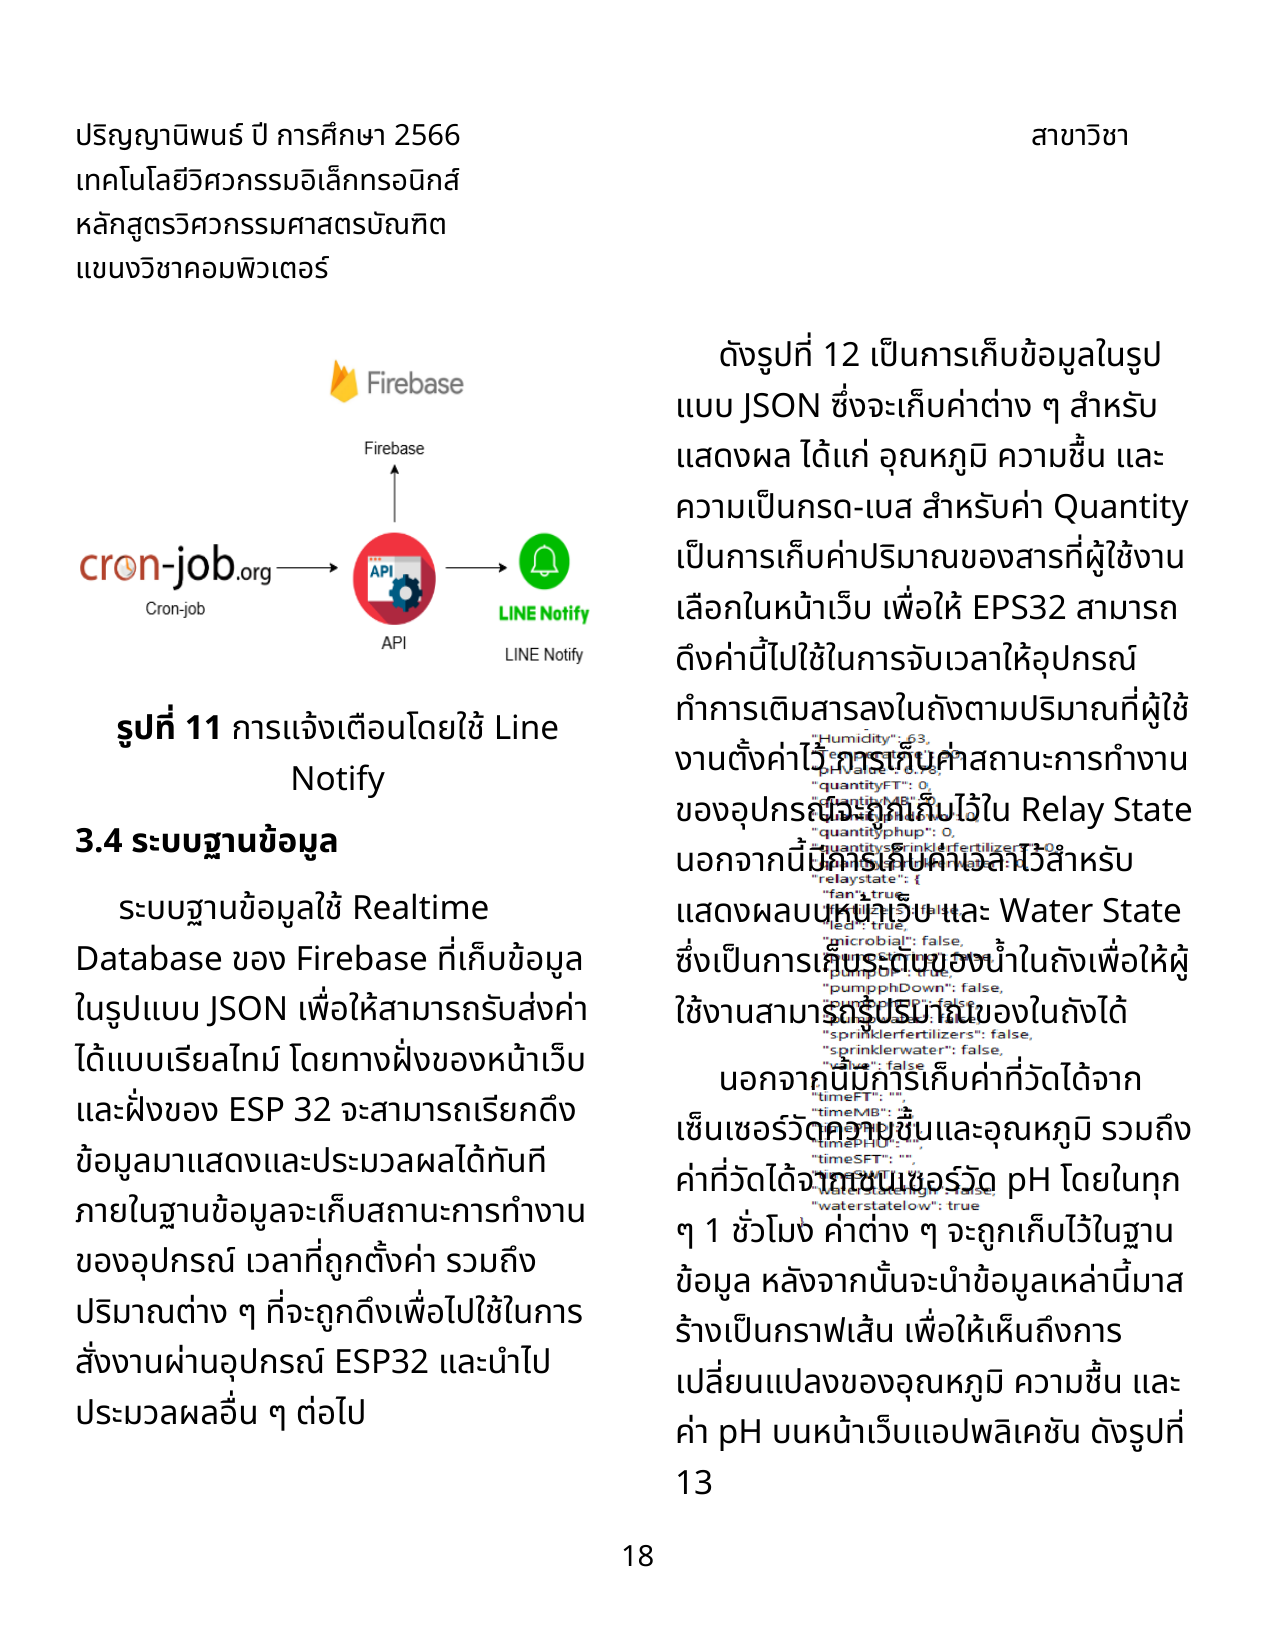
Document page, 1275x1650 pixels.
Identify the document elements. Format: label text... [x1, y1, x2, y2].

text รูปที่ 11 การแจ้งเตือนโดยใช้ Line Notify [75, 704, 600, 800]
text 3.4 ระบบฐานข้อมูล [75, 816, 600, 867]
text ระบบฐานข้อมูลใช้ Realtime Database ของ Firebase ที่เก็บข้อมูลในรูปแบบ JSON เพื่อให้สามารถรับส่งค่าได้แบบเรียลไทม์ โดยทางฝั่งของหน้าเว็บและฝั่งของ ESP 32 จะสามารถเรียกดึงข้อมูลมาแสดงและประมวลผลได้ทันที ภายในฐานข้อมูลจะเก็บสถานะการทำงานของอุปกรณ์ เวลาที่ถูกตั้งค่า รวมถึงปริมาณต่าง ๆ ที่จะถูกดึงเพื่อไปใช้ในการสั่งงานผ่านอุปกรณ์ ESP32 และนำไปประมวลผลอื่น ๆ ต่อไป [75, 884, 600, 1439]
picture [75, 331, 600, 671]
text นอกจากนี้มีการเก็บค่าที่วัดได้จากเซ็นเซอร์วัดความชื้นและอุณหภูมิ รวมถึงค่าที่วัดได้จากเซนเซอร์วัด pH โดยในทุก ๆ 1 ชั่วโมง ค่าต่าง ๆ จะถูกเก็บไว้ในฐานข้อมูล หลังจากนั้นจะนำข้อมูลเหล่านี้มาสร้างเป็นกราฟเส้น เพื่อให้เห็นถึงการเปลี่ยนแปลงของอุณหภูมิ ความชื้น และค่า pH บนหน้าเว็บแอปพลิเคชัน ดังรูปที่ 13 [675, 1055, 1200, 1504]
picture [788, 1038, 1067, 1055]
text ดังรูปที่ 12 เป็นการเก็บข้อมูลในรูปแบบ JSON ซึ่งจะเก็บค่าต่าง ๆ สำหรับแสดงผล ได้แก่ อุณหภูมิ ความชื้น และความเป็นกรด-เบส สำหรับค่า Quantity เป็นการเก็บค่าปริมาณของสารที่ผู้ใช้งานเลือกในหน้าเว็บ เพื่อให้ EPS32 สามารถดึงค่านี้ไปใช้ในการจับเวลาให้อุปกรณ์ทำการเติมสารลงในถังตามปริมาณที่ผู้ใช้งานตั้งค่าไว้ การเก็บค่าสถานะการทำงานของอุปกรณ์จะถูกเก็บไว้ใน Relay State นอกจากนี้มีการเก็บค่าเวลาไว้สำหรับแสดงผลบนหน้าเว็บ และ Water State ซึ่งเป็นการเก็บระดับของน้ำในถังเพื่อให้ผู้ใช้งานสามารถรู้ปริมาณของในถังได้ [675, 331, 1200, 1038]
